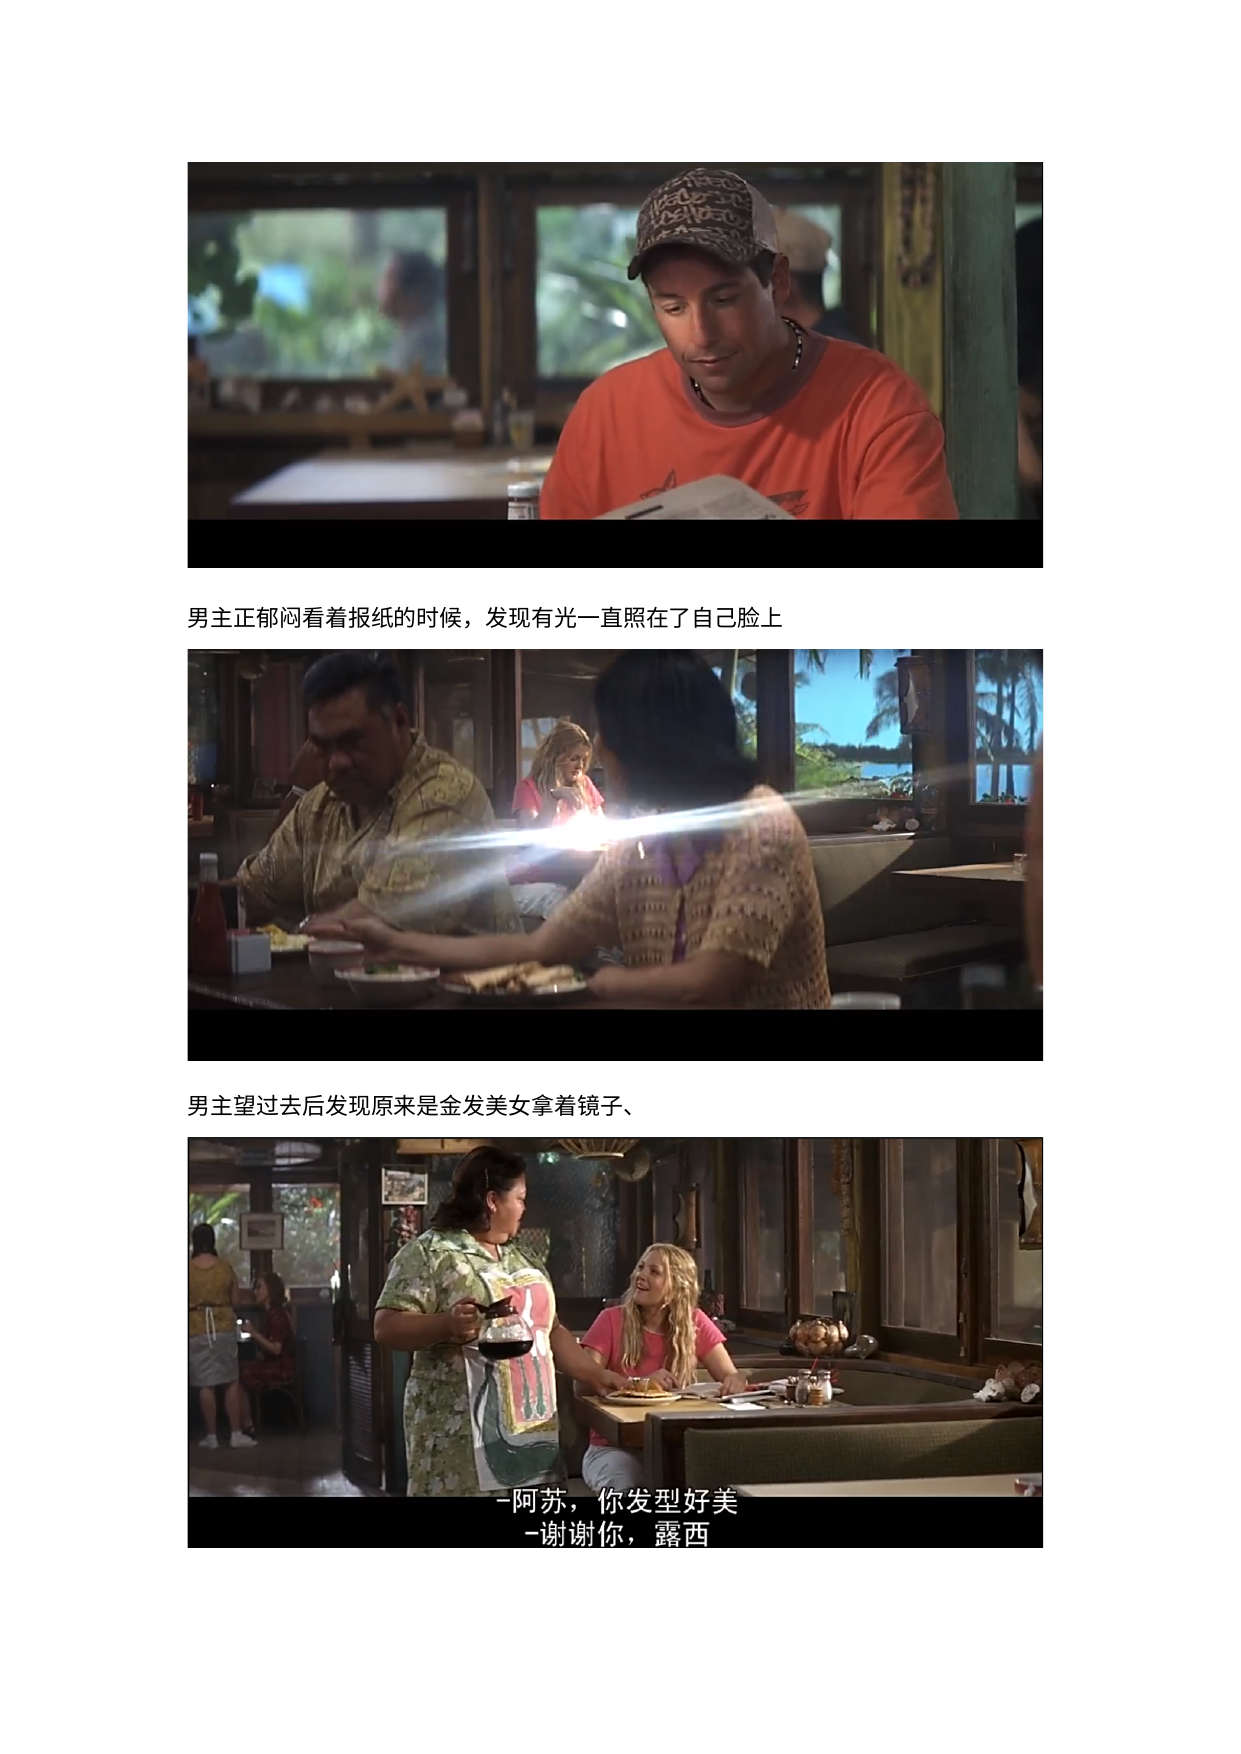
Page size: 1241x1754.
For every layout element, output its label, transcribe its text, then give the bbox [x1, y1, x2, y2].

picture [187, 162, 1044, 568]
picture [187, 649, 1044, 1061]
text 男主望过去后发现原来是金发美女拿着镜子、 [187, 1072, 1053, 1137]
text 男主正郁闷看着报纸的时候，发现有光一直照在了自己脸上 [187, 584, 1053, 649]
picture [187, 1137, 1044, 1548]
